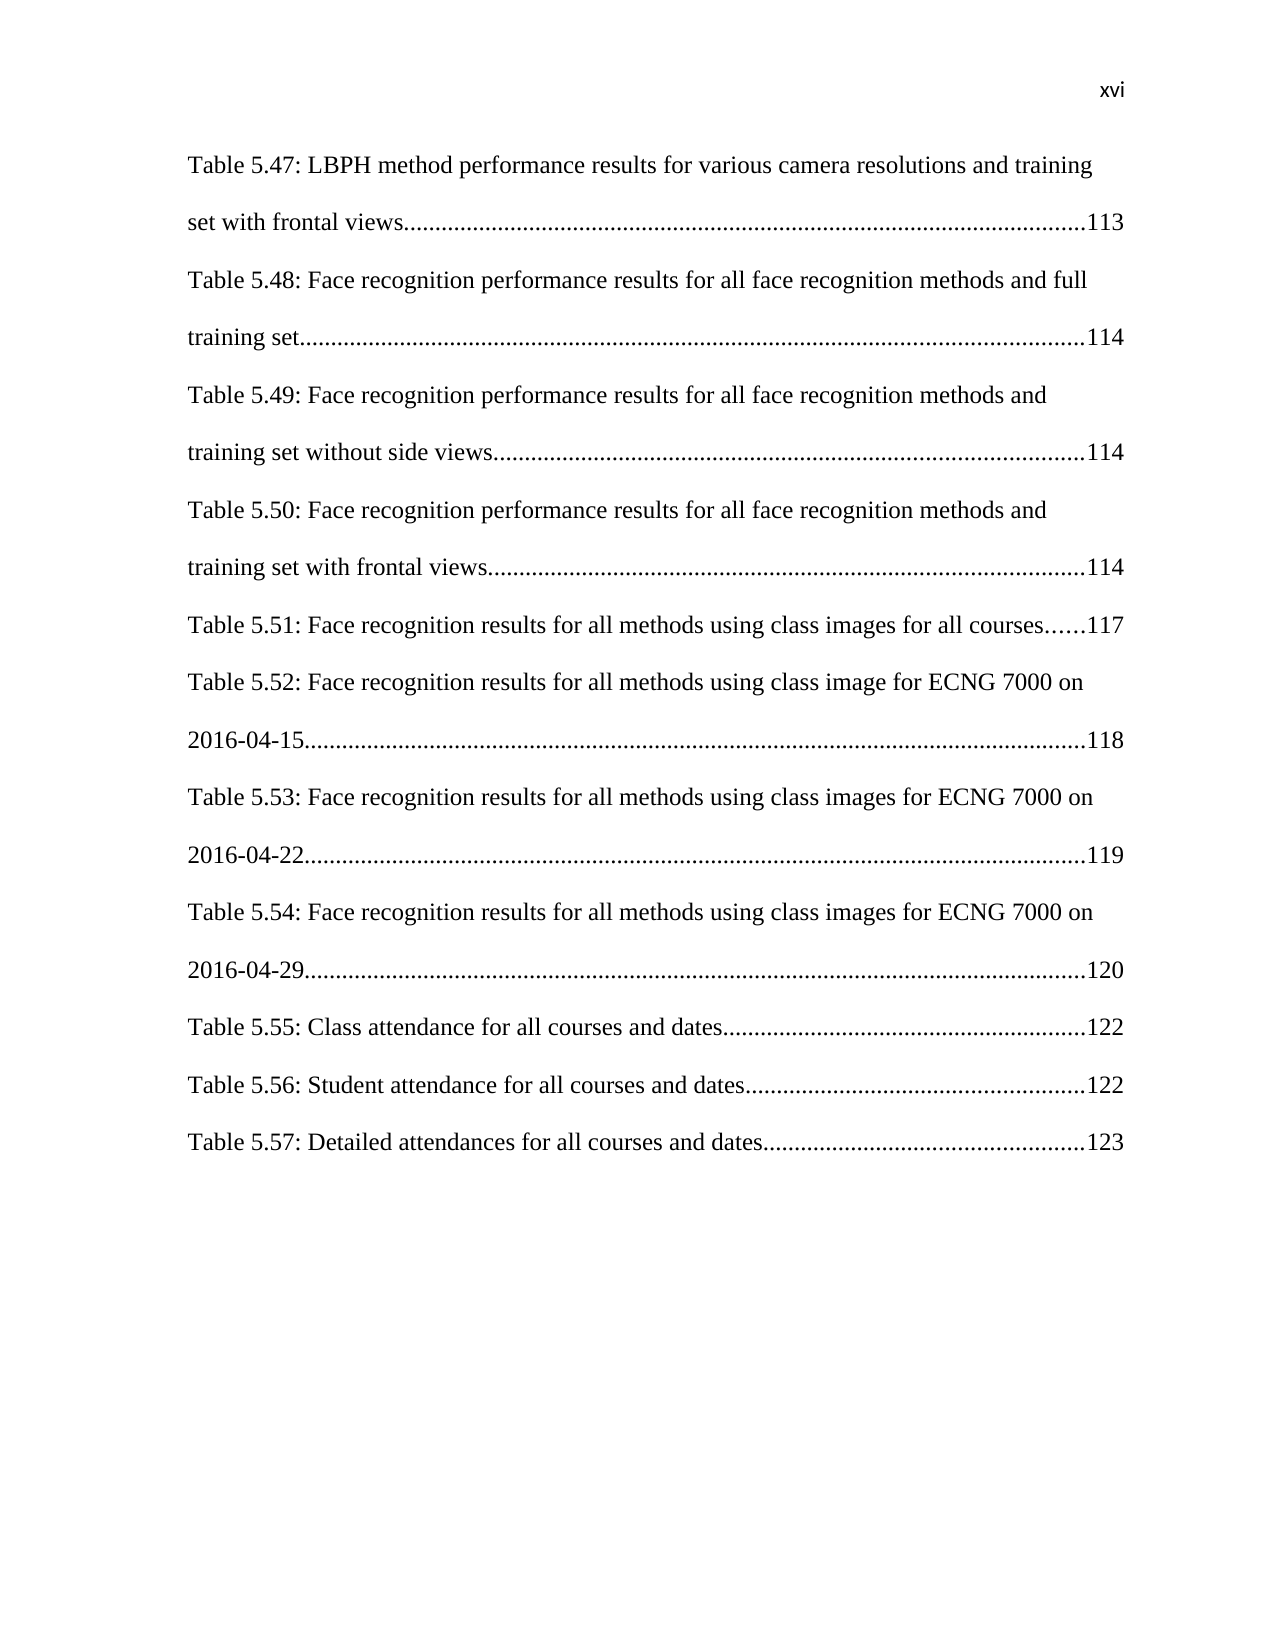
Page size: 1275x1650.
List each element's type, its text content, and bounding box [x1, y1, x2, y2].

text Table 5.52: Face recognition results for all methods using class image for ECNG 7000 on 2016-04-15 118 [187, 667, 1125, 754]
text Table 5.53: Face recognition results for all methods using class images for ECNG 7000 on 2016-04-22 119 [187, 782, 1125, 869]
text Table 5.56: Student attendance for all courses and dates 122 [187, 1070, 1125, 1099]
text Table 5.54: Face recognition results for all methods using class images for ECNG 7000 on 2016-04-29 120 [187, 897, 1125, 984]
text Table 5.50: Face recognition performance results for all face recognition methods and training set with frontal views. 114 [187, 495, 1125, 581]
text Table 5.48: Face recognition performance results for all face recognition methods and full training set. 114 [187, 265, 1125, 351]
text Table 5.55: Class attendance for all courses and dates 122 [187, 1012, 1125, 1041]
text Table 5.51: Face recognition results for all methods using class images for all courses 117 [187, 610, 1125, 639]
text Table 5.49: Face recognition performance results for all face recognition methods and training set without side views. 114 [187, 380, 1125, 466]
text Table 5.57: Detailed attendances for all courses and dates 123 [187, 1127, 1125, 1156]
text Table 5.47: LBPH method performance results for various camera resolutions and training set with frontal views. 113 [187, 150, 1125, 236]
